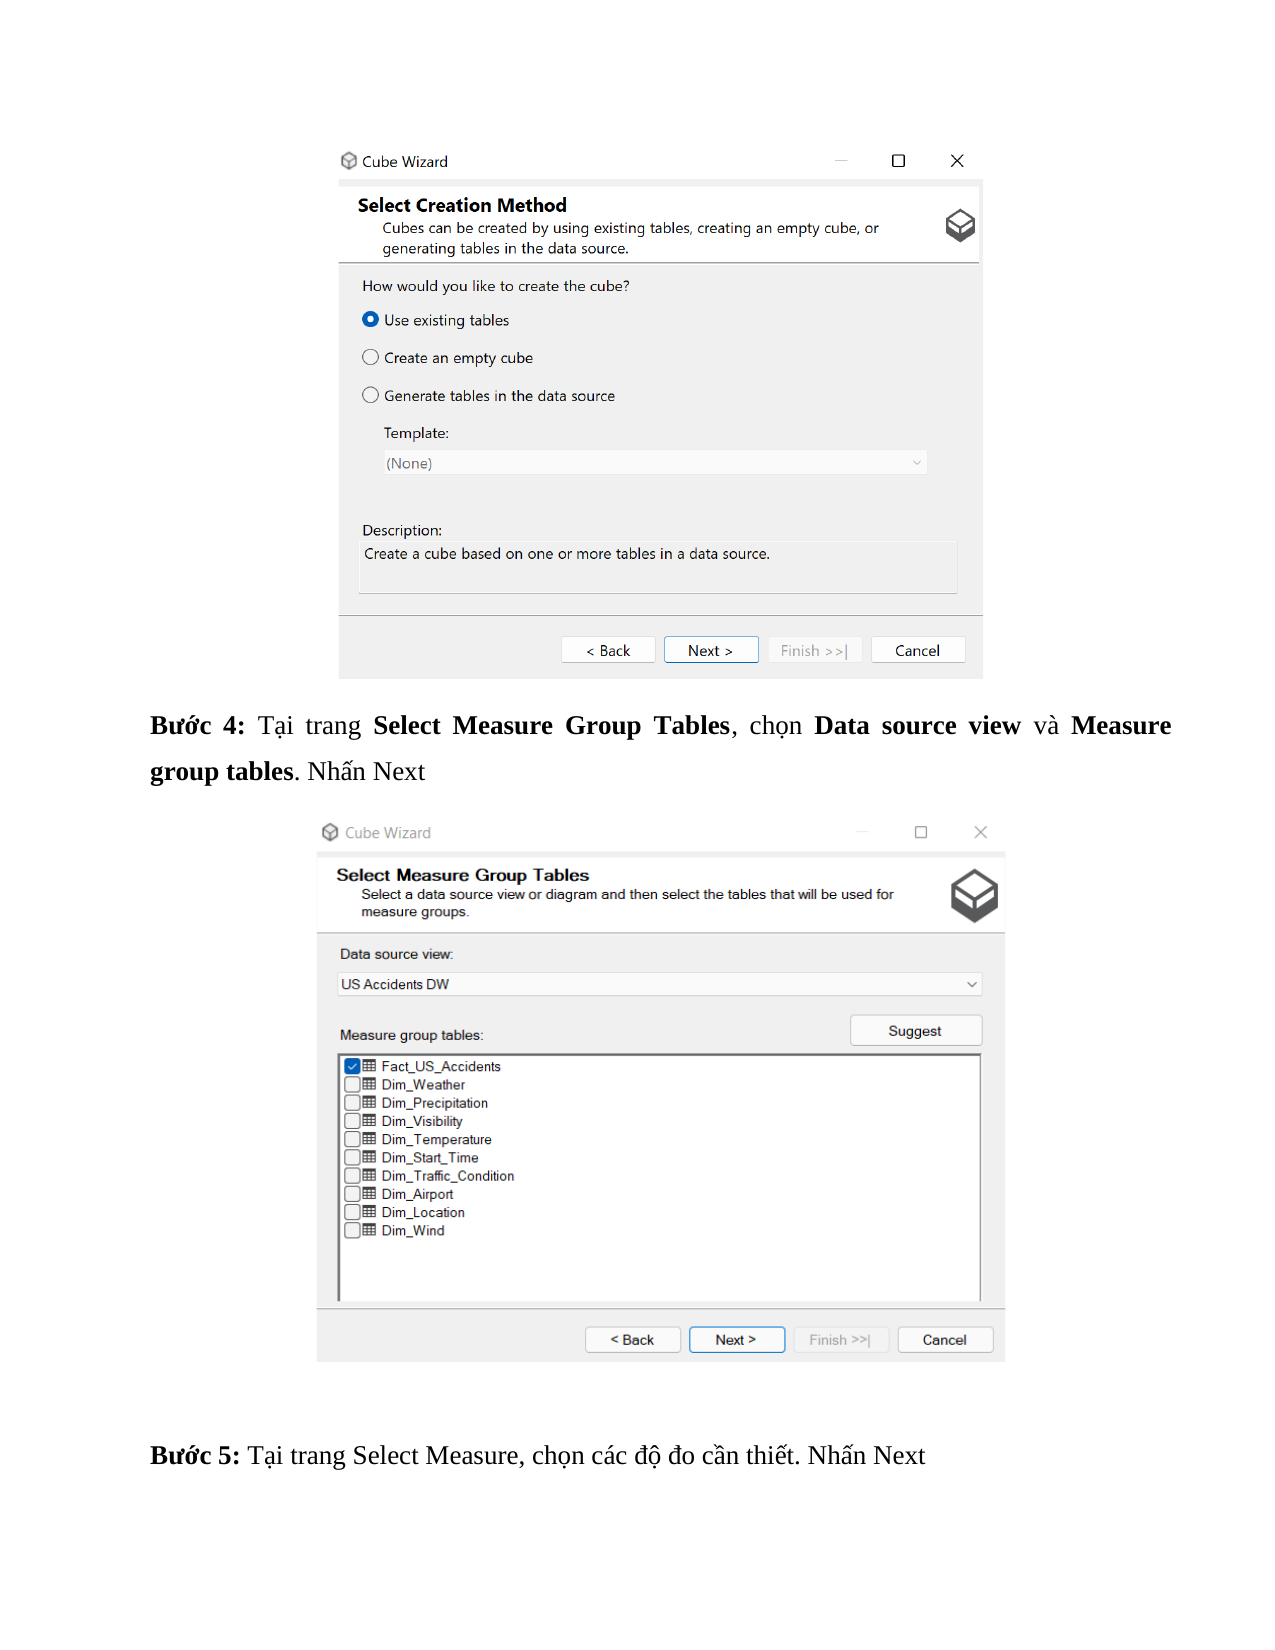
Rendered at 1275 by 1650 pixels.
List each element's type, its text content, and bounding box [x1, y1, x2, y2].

text Bước 4: Tại trang Select Measure Group Tables, chọn Data source view và Measure group tables. Nhấn Next [150, 709, 1172, 787]
picture [338, 150, 984, 679]
picture [316, 818, 1006, 1362]
text Bước 5: Tại trang Select Measure, chọn các độ đo cần thiết. Nhấn Next [150, 1439, 1172, 1471]
